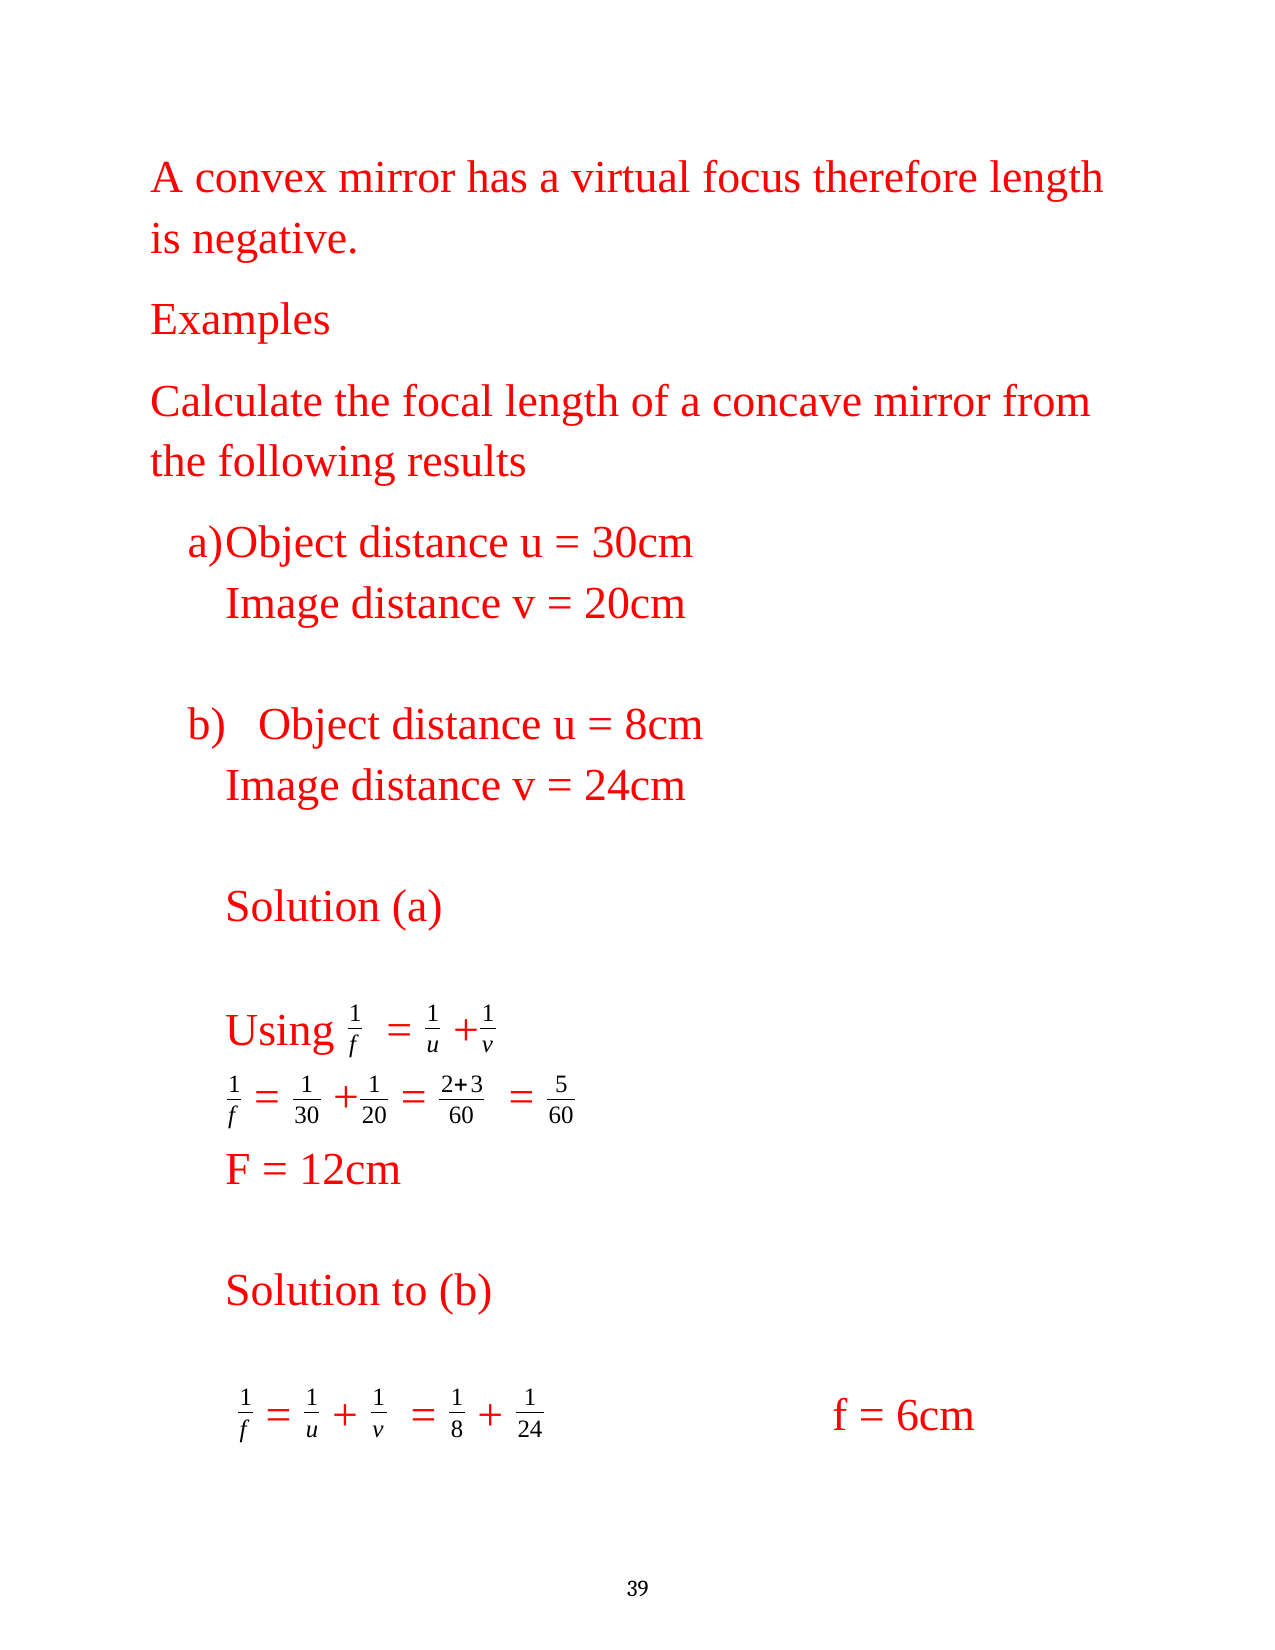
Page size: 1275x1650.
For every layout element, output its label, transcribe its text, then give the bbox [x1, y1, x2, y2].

list = + = = [225, 1066, 1125, 1134]
list Object distance u = 8cm [187, 697, 1125, 749]
list Solution (a) [225, 878, 1125, 931]
list Image distance v = 24cm [225, 757, 1125, 810]
list = + = + f = 6cm [225, 1384, 1125, 1443]
list Using = + [225, 999, 1125, 1058]
text Examples [150, 292, 1125, 344]
text A convex mirror has a virtual focus therefore length is negative. [150, 150, 1125, 263]
list Solution to (b) [225, 1263, 1125, 1316]
list Object distance u = 30cm [187, 515, 1125, 568]
list F = 12cm [225, 1142, 1125, 1194]
list Image distance v = 20cm [225, 576, 1125, 628]
text Calculate the focal length of a concave mirror from the following results [150, 373, 1125, 486]
